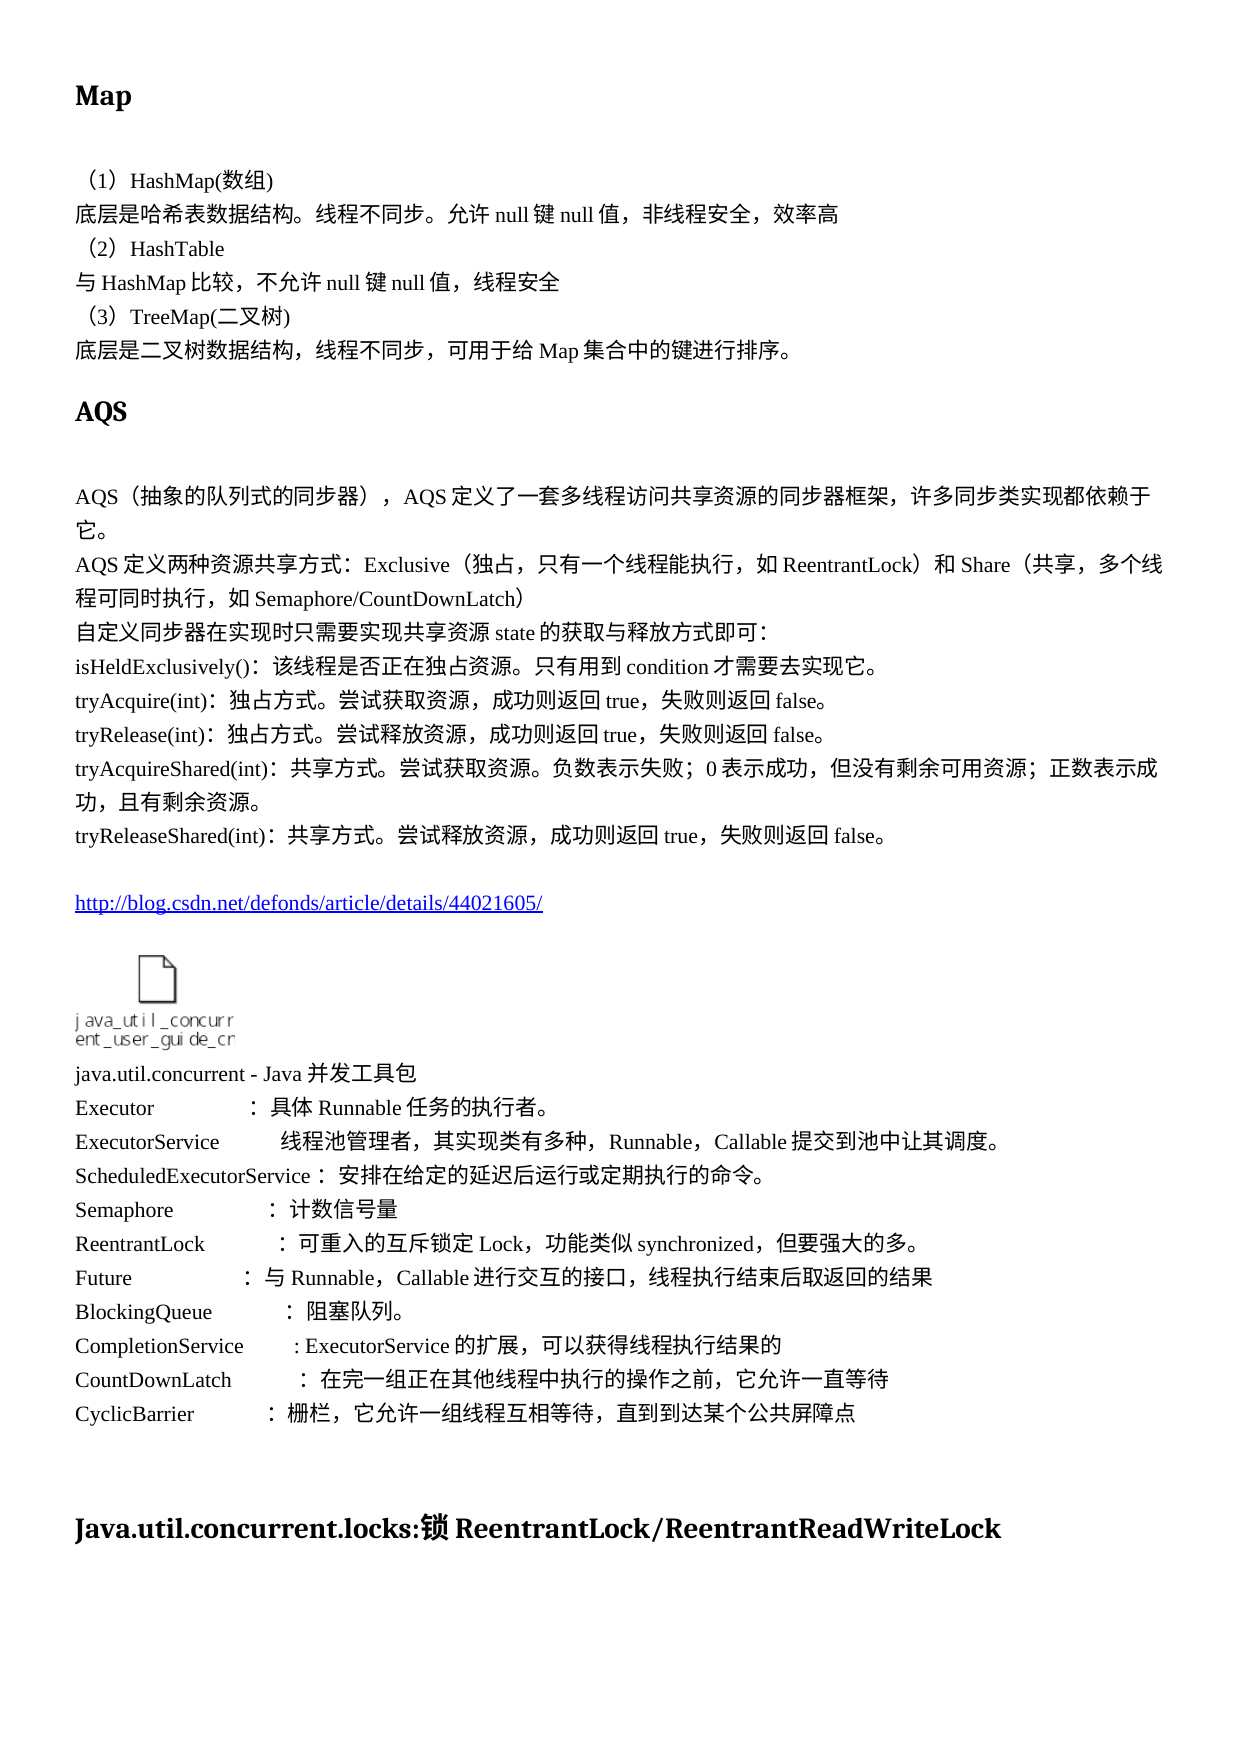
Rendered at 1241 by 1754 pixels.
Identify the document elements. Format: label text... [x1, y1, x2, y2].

text CountDownLatch ：在完一组正在其他线程中执行的操作之前，它允许一直等待 [75, 1361, 1165, 1394]
text ScheduledExecutorService ：安排在给定的延迟后运行或定期执行的命令。 [75, 1157, 1165, 1191]
subtitle Map [75, 79, 1165, 113]
text （3）TreeMap(二叉树) [75, 298, 1165, 332]
text ExecutorService 线程池管理者，其实现类有多种，Runnable，Callable提交到池中让其调度。 [75, 1123, 1165, 1157]
text tryRelease(int)：独占方式。尝试释放资源，成功则返回true，失败则返回false。 [75, 715, 1165, 749]
text 与HashMap比较，不允许null键null值，线程安全 [75, 264, 1165, 298]
text Semaphore ：计数信号量 [75, 1191, 1165, 1225]
text tryAcquireShared(int)：共享方式。尝试获取资源。负数表示失败；0表示成功，但没有剩余可用资源；正数表示成功，且有剩余资源。 [75, 749, 1165, 817]
text （2）HashTable [75, 230, 1165, 264]
text http://blog.csdn.net/defonds/article/details/44021605/ [75, 885, 1165, 919]
text tryAcquire(int)：独占方式。尝试获取资源，成功则返回true，失败则返回false。 [75, 681, 1165, 715]
text Executor ：具体Runnable任务的执行者。 [75, 1089, 1165, 1123]
text isHeldExclusively()：该线程是否正在独占资源。只有用到condition才需要去实现它。 [75, 647, 1165, 681]
text ReentrantLock ：可重入的互斥锁定 Lock，功能类似synchronized，但要强大的多。 [75, 1225, 1165, 1259]
text java.util.concurrent - Java 并发工具包 [75, 1055, 1165, 1089]
text CompletionService : ExecutorService的扩展，可以获得线程执行结果的 [75, 1327, 1165, 1361]
text AQS（抽象的队列式的同步器），AQS定义了一套多线程访问共享资源的同步器框架，许多同步类实现都依赖于它。 [75, 478, 1165, 546]
text 底层是哈希表数据结构。线程不同步。允许null键null值，非线程安全，效率高 [75, 196, 1165, 230]
subtitle AQS [75, 395, 1165, 429]
text CyclicBarrier ：栅栏，它允许一组线程互相等待，直到到达某个公共屏障点 [75, 1394, 1165, 1428]
text AQS定义两种资源共享方式：Exclusive（独占，只有一个线程能执行，如ReentrantLock）和Share（共享，多个线程可同时执行，如Semaphore/CountDownLatch） [75, 546, 1165, 613]
text BlockingQueue ：阻塞队列。 [75, 1293, 1165, 1327]
text tryReleaseShared(int)：共享方式。尝试释放资源，成功则返回true，失败则返回false。 [75, 817, 1165, 851]
subtitle Java.util.concurrent.locks:锁ReentrantLock/ReentrantReadWriteLock [75, 1492, 1165, 1559]
text 底层是二叉树数据结构，线程不同步，可用于给Map集合中的键进行排序。 [75, 332, 1165, 366]
text （1）HashMap(数组) [75, 162, 1165, 196]
text 自定义同步器在实现时只需要实现共享资源state的获取与释放方式即可： [75, 613, 1165, 647]
text Future ：与Runnable，Callable进行交互的接口，线程执行结束后取返回的结果 [75, 1259, 1165, 1293]
